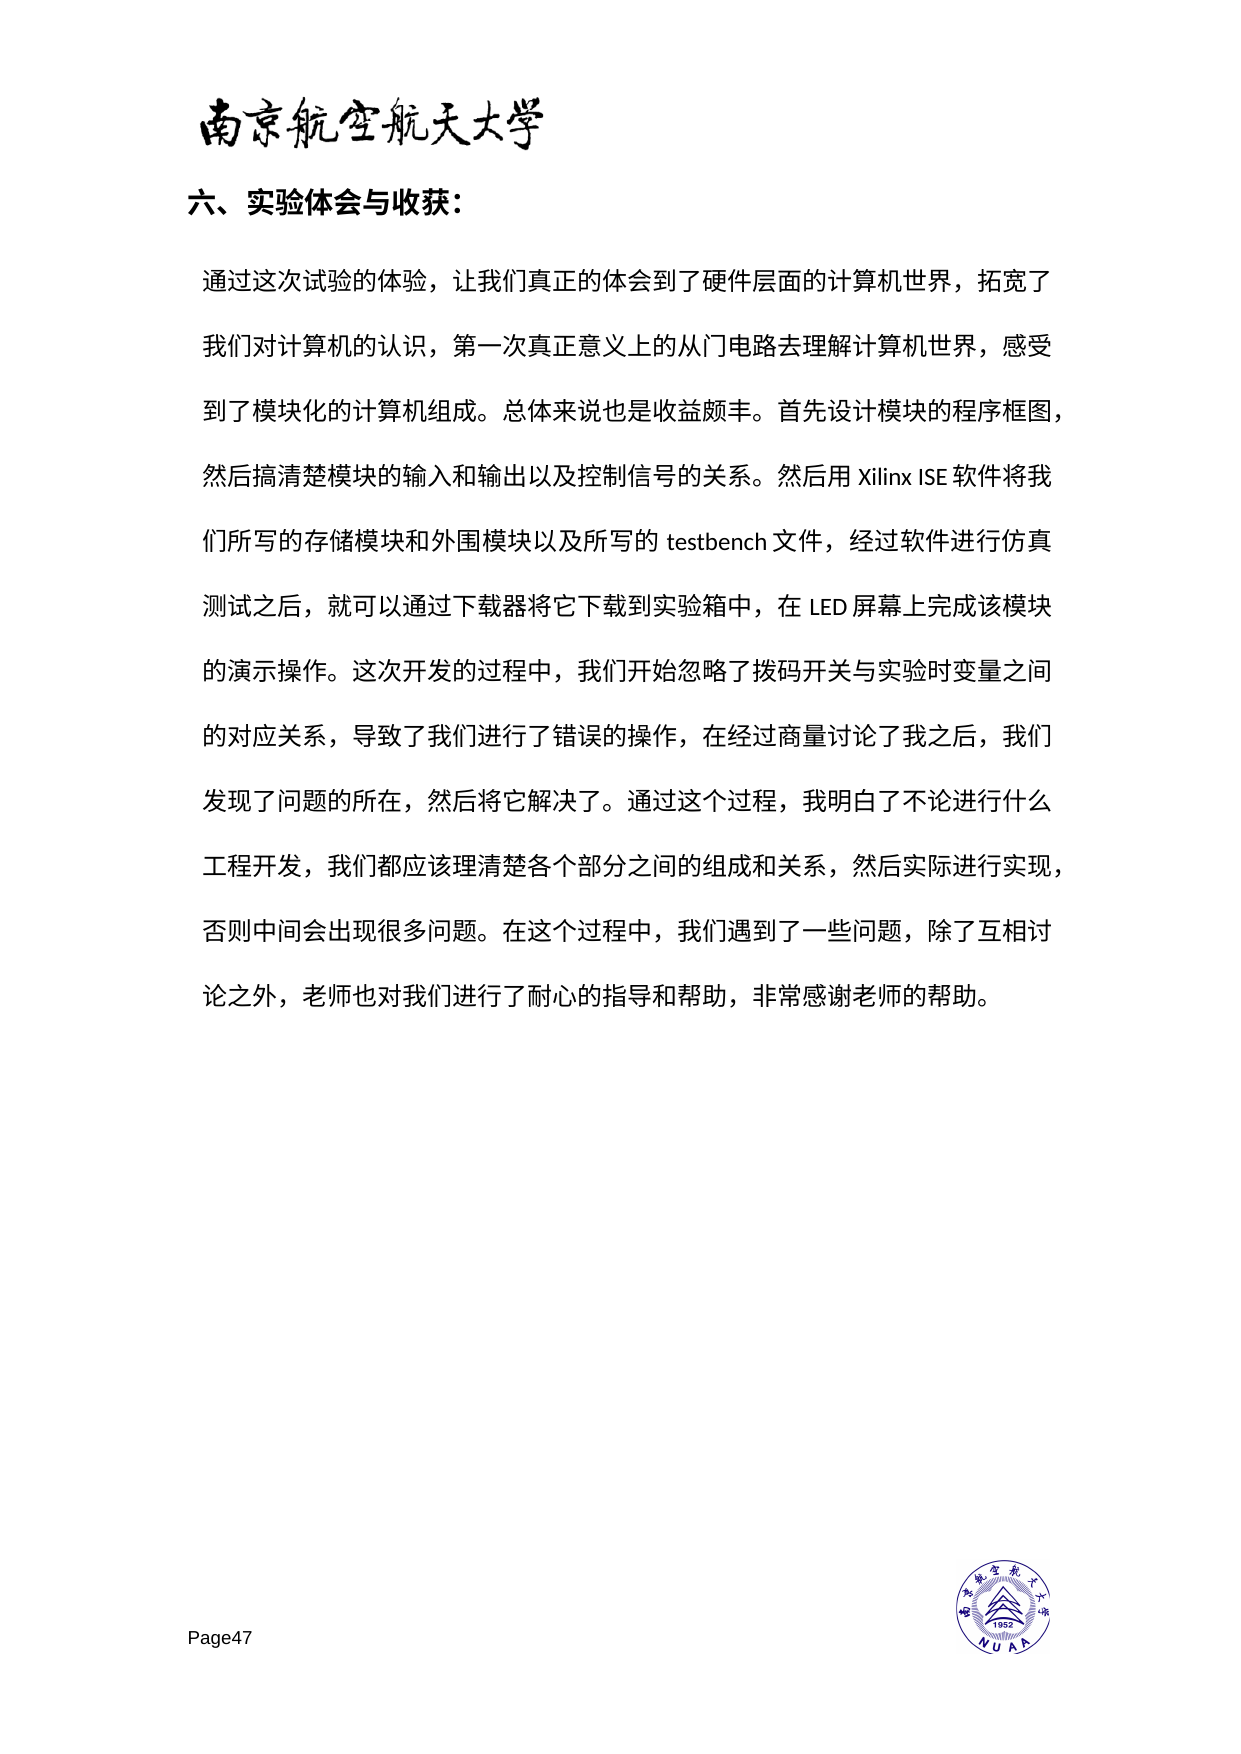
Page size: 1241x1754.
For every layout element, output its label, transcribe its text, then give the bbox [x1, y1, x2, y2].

subtitle 六、实验体会与收获： [187, 168, 1053, 233]
text 通过这次试验的体验，让我们真正的体会到了硬件层面的计算机世界，拓宽了我们对计算机的认识，第一次真正意义上的从门电路去理解计算机世界，感受到了模块化的计算机组成。总体来说也是收益颇丰。首先设计模块的程序框图，然后搞清楚模块的输入和输出以及控制信号的关系。然后用Xilinx ISE软件将我们所写的存储模块和外围模块以及所写的testbench文件，经过软件进行仿真测试之后，就可以通过下载器将它下载到实验箱中，在LED屏幕上完成该模块的演示操作。这次开发的过程中，我们开始忽略了拨码开关与实验时变量之间的对应关系，导致了我们进行了错误的操作，在经过商量讨论了我之后，我们发现了问题的所在，然后将它解决了。通过这个过程，我明白了不论进行什么工程开发，我们都应该理清楚各个部分之间的组成和关系，然后实际进行实现，否则中间会出现很多问题。在这个过程中，我们遇到了一些问题，除了互相讨论之外，老师也对我们进行了耐心的指导和帮助，非常感谢老师的帮助。 [202, 247, 1053, 1027]
picture [955, 1559, 1050, 1654]
